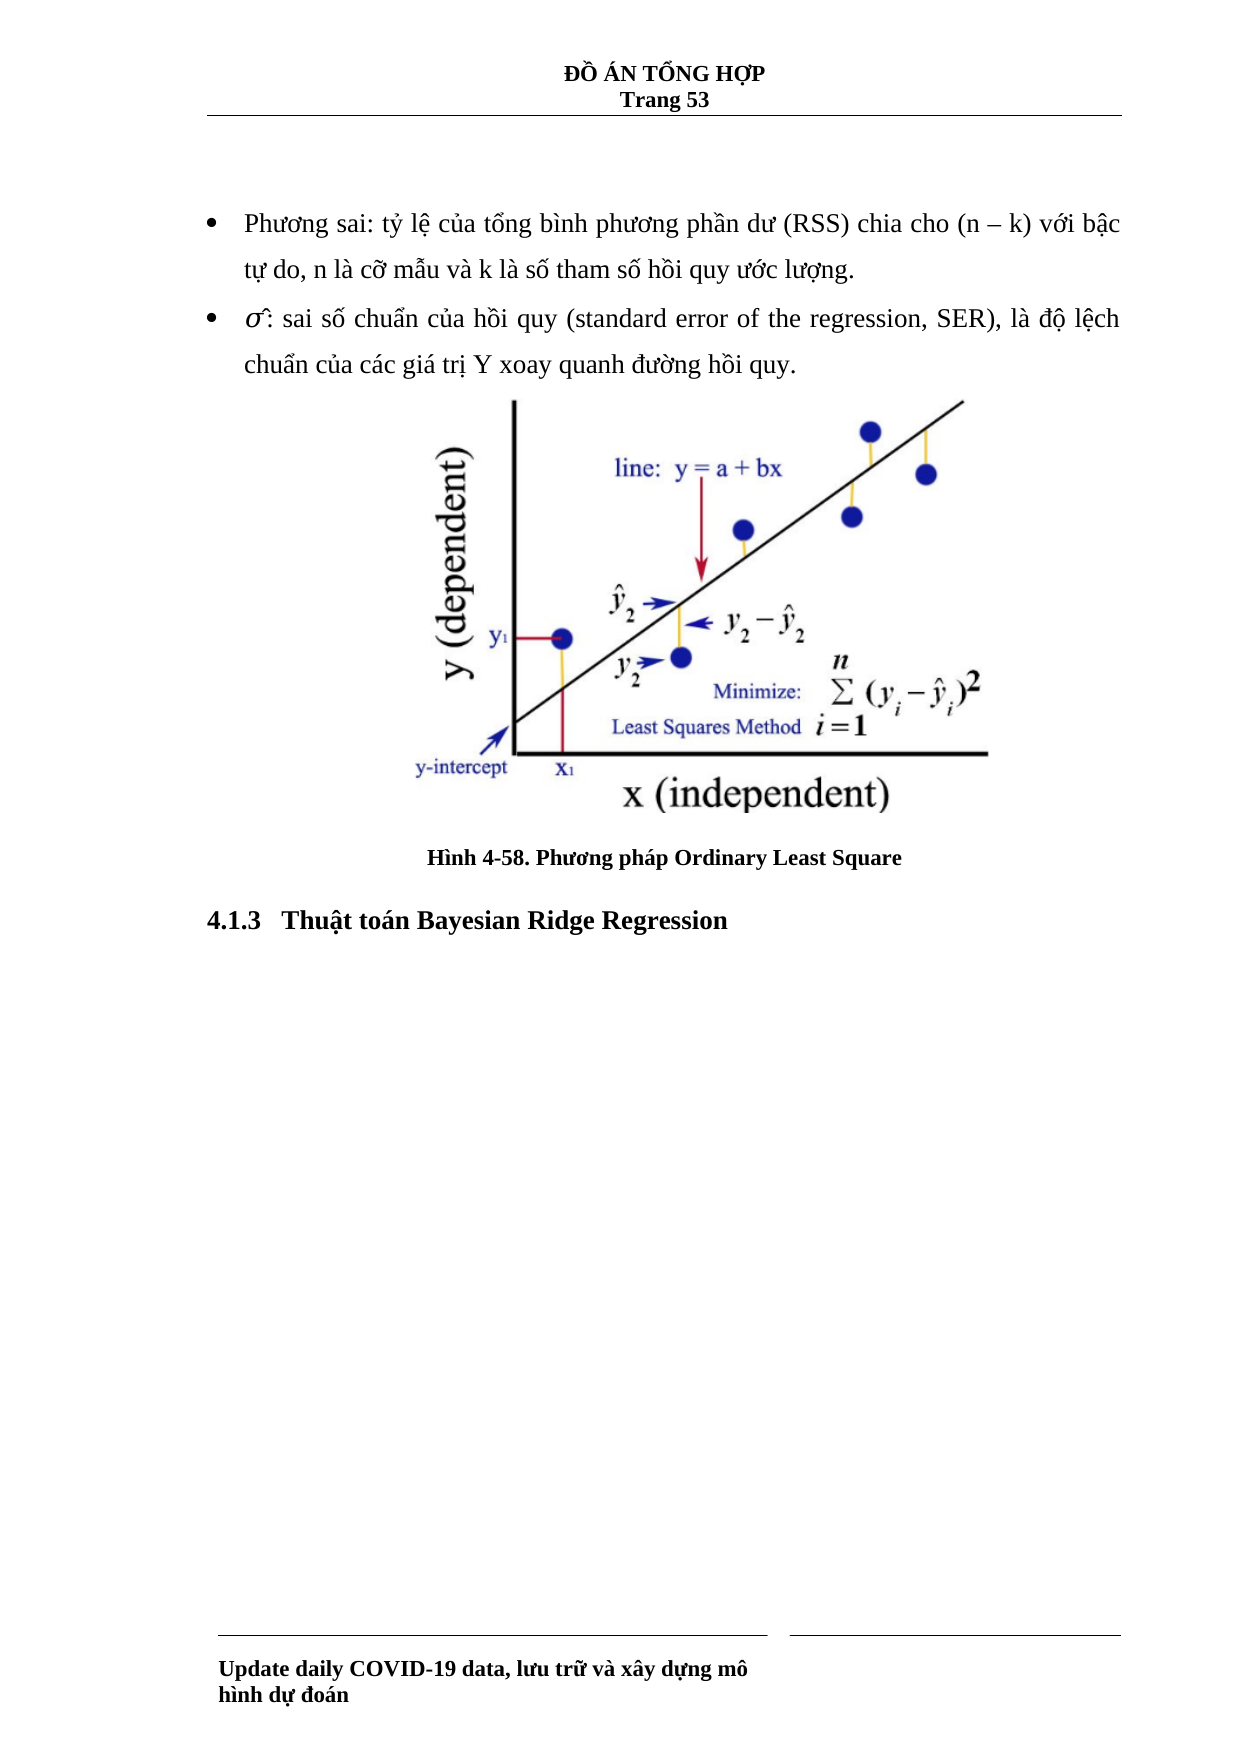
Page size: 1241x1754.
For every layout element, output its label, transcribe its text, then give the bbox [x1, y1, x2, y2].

picture [414, 395, 989, 813]
list Phương sai: tỷ lệ của tổng bình phương phần dư (RSS) chia cho (n – k) với bậc tự do, n là cỡ mẫu và k là số tham số hồi quy ước lượng. [207, 207, 1122, 285]
list 𝜎̂: sai số chuẩn của hồi quy (standard error of the regression, SER), là độ lệch chuẩn của các giá trị Y xoay quanh đường hồi quy. [207, 300, 1122, 380]
subtitle Thuật toán Bayesian Ridge Regression [207, 904, 1122, 935]
